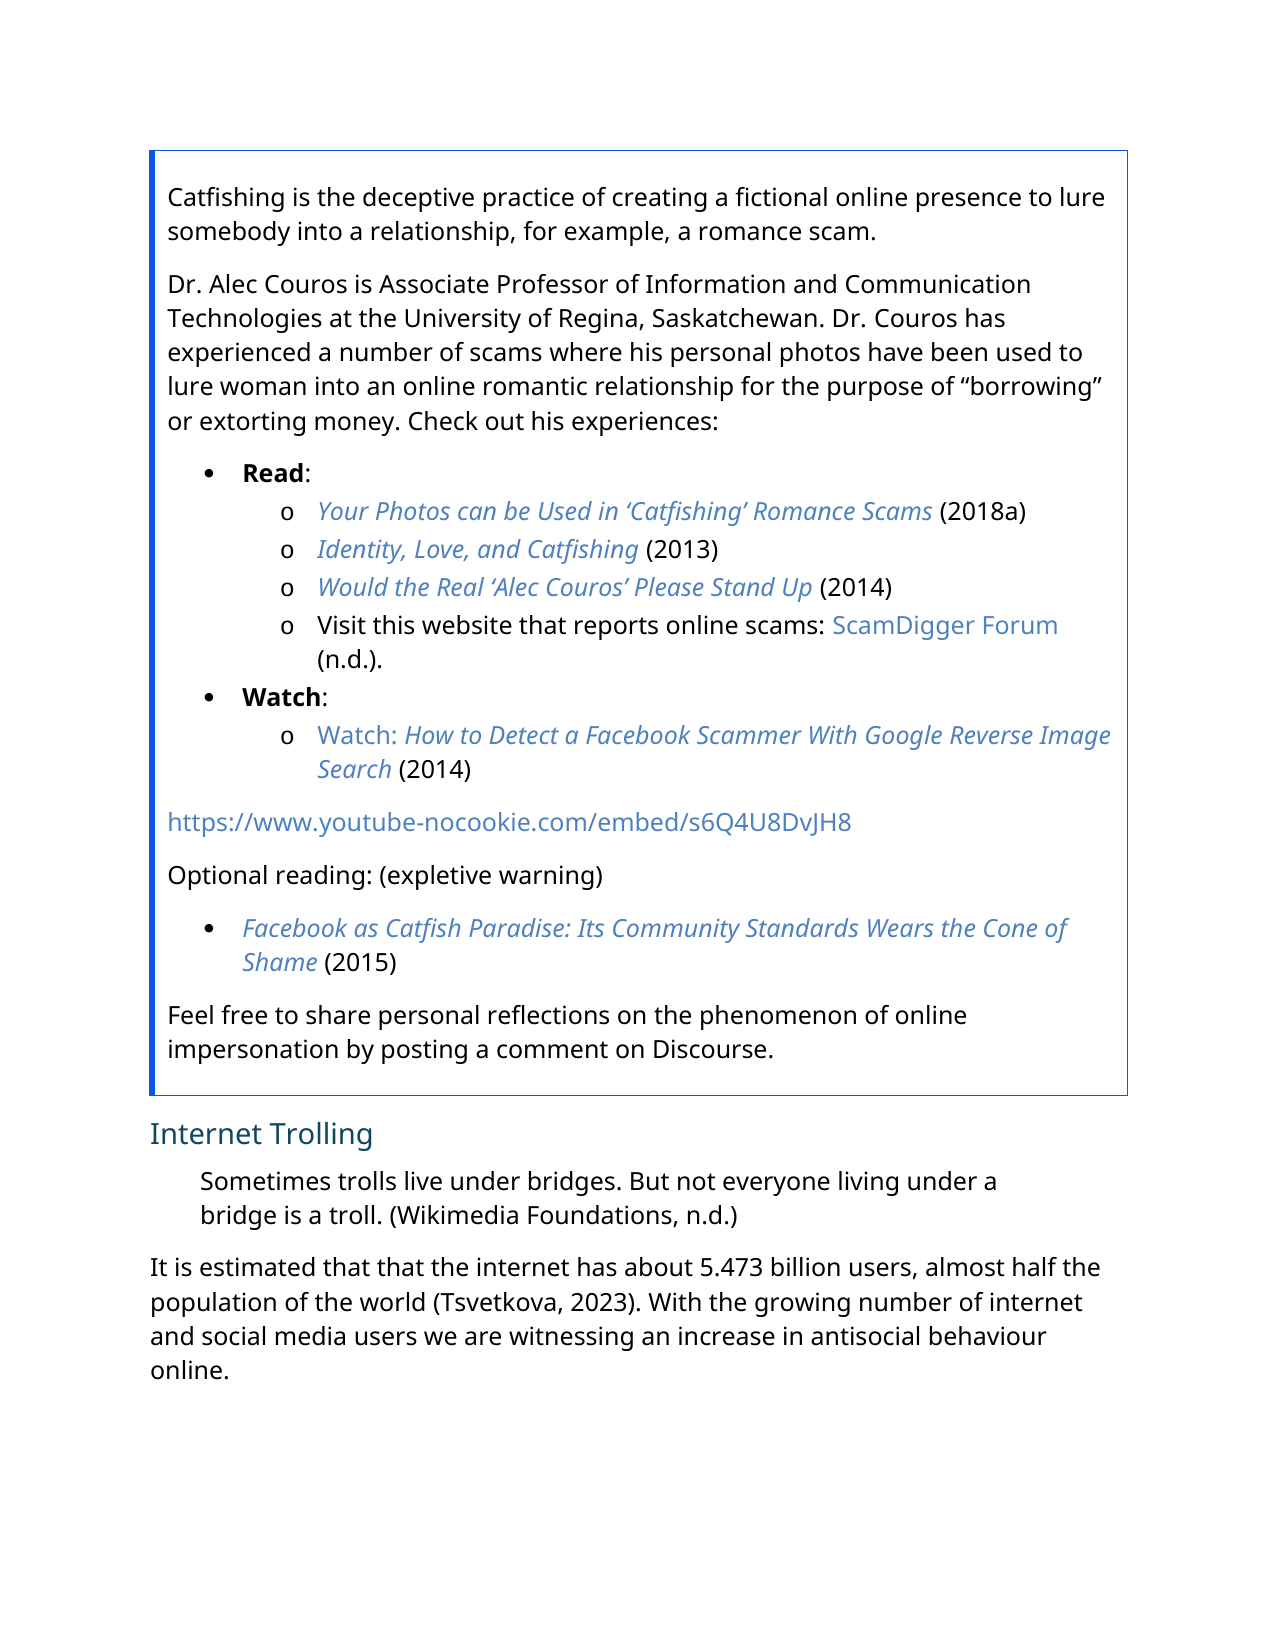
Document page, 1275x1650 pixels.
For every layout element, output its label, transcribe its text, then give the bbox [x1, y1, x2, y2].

text It is estimated that that the internet has about 5.473 billion users, almost half the population of the world (Tsvetkova, 2023). With the growing number of internet and social media users we are witnessing an increase in antisocial behaviour online. [150, 1250, 1125, 1386]
subtitle Internet Trolling [150, 1113, 1125, 1153]
table_cell Catfishing is the deceptive practice of creating a fictional online presence to lure somebody into a relationship, for example, a romance scam. Dr. Alec Couros is Associate Professor of Information and Communication Technologies at the University of Regina, Saskatchewan. Dr. Couros has experienced a number of scams where his personal photos have been used to lure woman into an online romantic relationship for the purpose of “borrowing” or extorting money. Check out his experiences: Read: Your Photos can be Used in ‘Catfishing’ Romance Scams (2018a) Identity, Love, and Catfishing (2013) Would the Real ‘Alec Couros’ Please Stand Up (2014) Visit this website that reports online scams: ScamDigger Forum (n.d.). Watch: Watch: How to Detect a Facebook Scammer With Google Reverse Image Search (2014) https://www.youtube-nocookie.com/embed/s6Q4U8DvJH8 Optional reading: (expletive warning) Facebook as Catfish Paradise: Its Community Standards Wears the Cone of Shame (2015) Feel free to share personal reflections on the phenomenon of online impersonation by posting a comment on Discourse. [155, 151, 1127, 1095]
text Sometimes trolls live under bridges. But not everyone living under a bridge is a troll. (Wikimedia Foundations, n.d.) [200, 1163, 1075, 1231]
